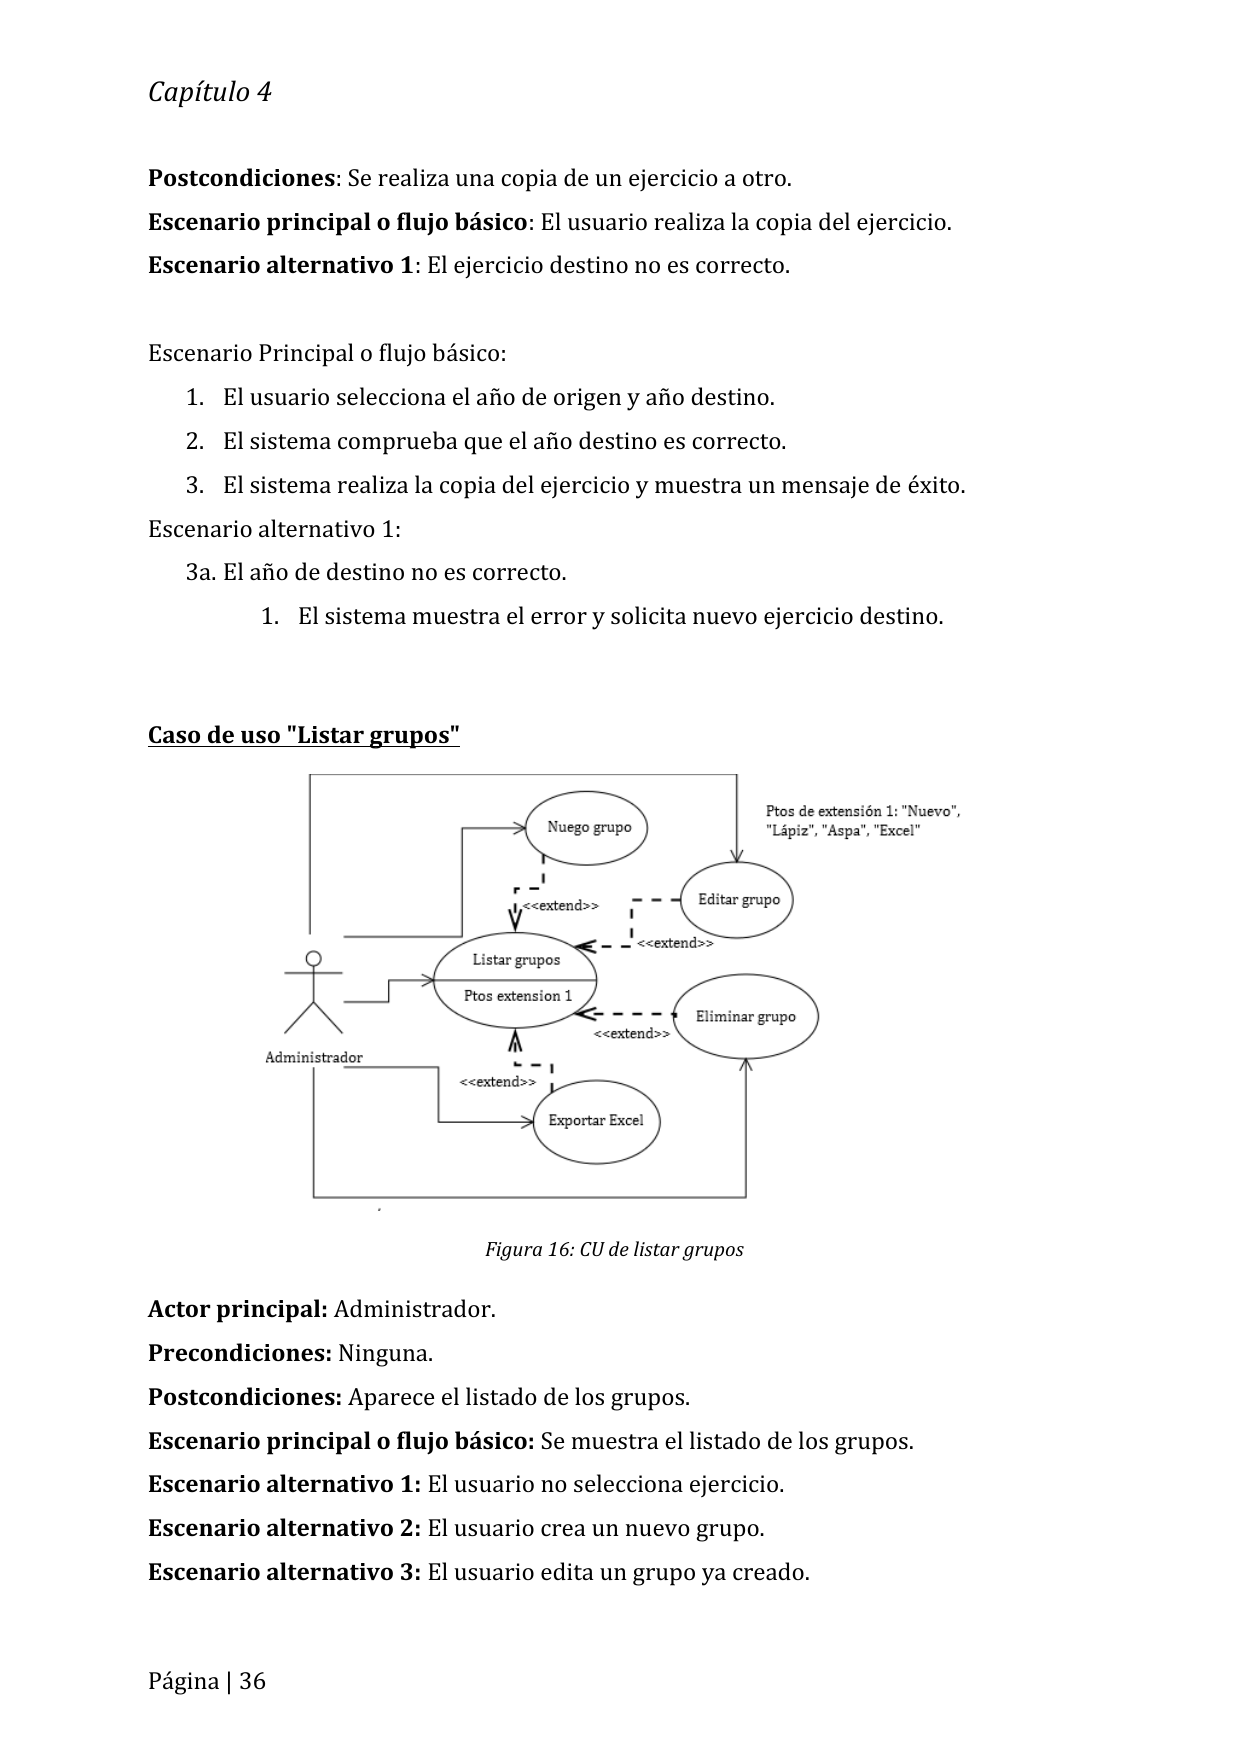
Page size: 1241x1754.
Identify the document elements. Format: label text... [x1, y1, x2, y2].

text Postcondiciones: Aparece el listado de los grupos. [148, 1381, 1081, 1411]
list El año de destino no es correcto. [185, 557, 1081, 586]
picture [265, 774, 963, 1211]
text Caso de uso "Listar grupos" [148, 720, 1081, 749]
list El usuario selecciona el año de origen y año destino. [185, 382, 1081, 411]
text Postcondiciones: Se realiza una copia de un ejercicio a otro. [148, 162, 1081, 192]
text Escenario alternativo 1: [148, 513, 1081, 542]
list El sistema comprueba que el año destino es correcto. [185, 426, 1081, 455]
text Actor principal: Administrador. [148, 1294, 1081, 1323]
text Escenario principal o flujo básico: El usuario realiza la copia del ejercicio. [148, 206, 1081, 236]
text Escenario alternativo 1: El ejercicio destino no es correcto. [148, 250, 1081, 279]
list El sistema realiza la copia del ejercicio y muestra un mensaje de éxito. [185, 469, 1081, 499]
text Escenario principal o flujo básico: Se muestra el listado de los grupos. [148, 1425, 1081, 1454]
text Escenario alternativo 2: El usuario crea un nuevo grupo. [148, 1513, 1081, 1542]
text Escenario alternativo 1: El usuario no selecciona ejercicio. [148, 1469, 1081, 1498]
text Precondiciones: Ninguna. [148, 1338, 1081, 1367]
text Escenario alternativo 3: El usuario edita un grupo ya creado. [148, 1557, 1081, 1586]
text Escenario Principal o flujo básico: [148, 338, 1081, 367]
list El sistema muestra el error y solicita nuevo ejercicio destino. [260, 601, 1081, 630]
